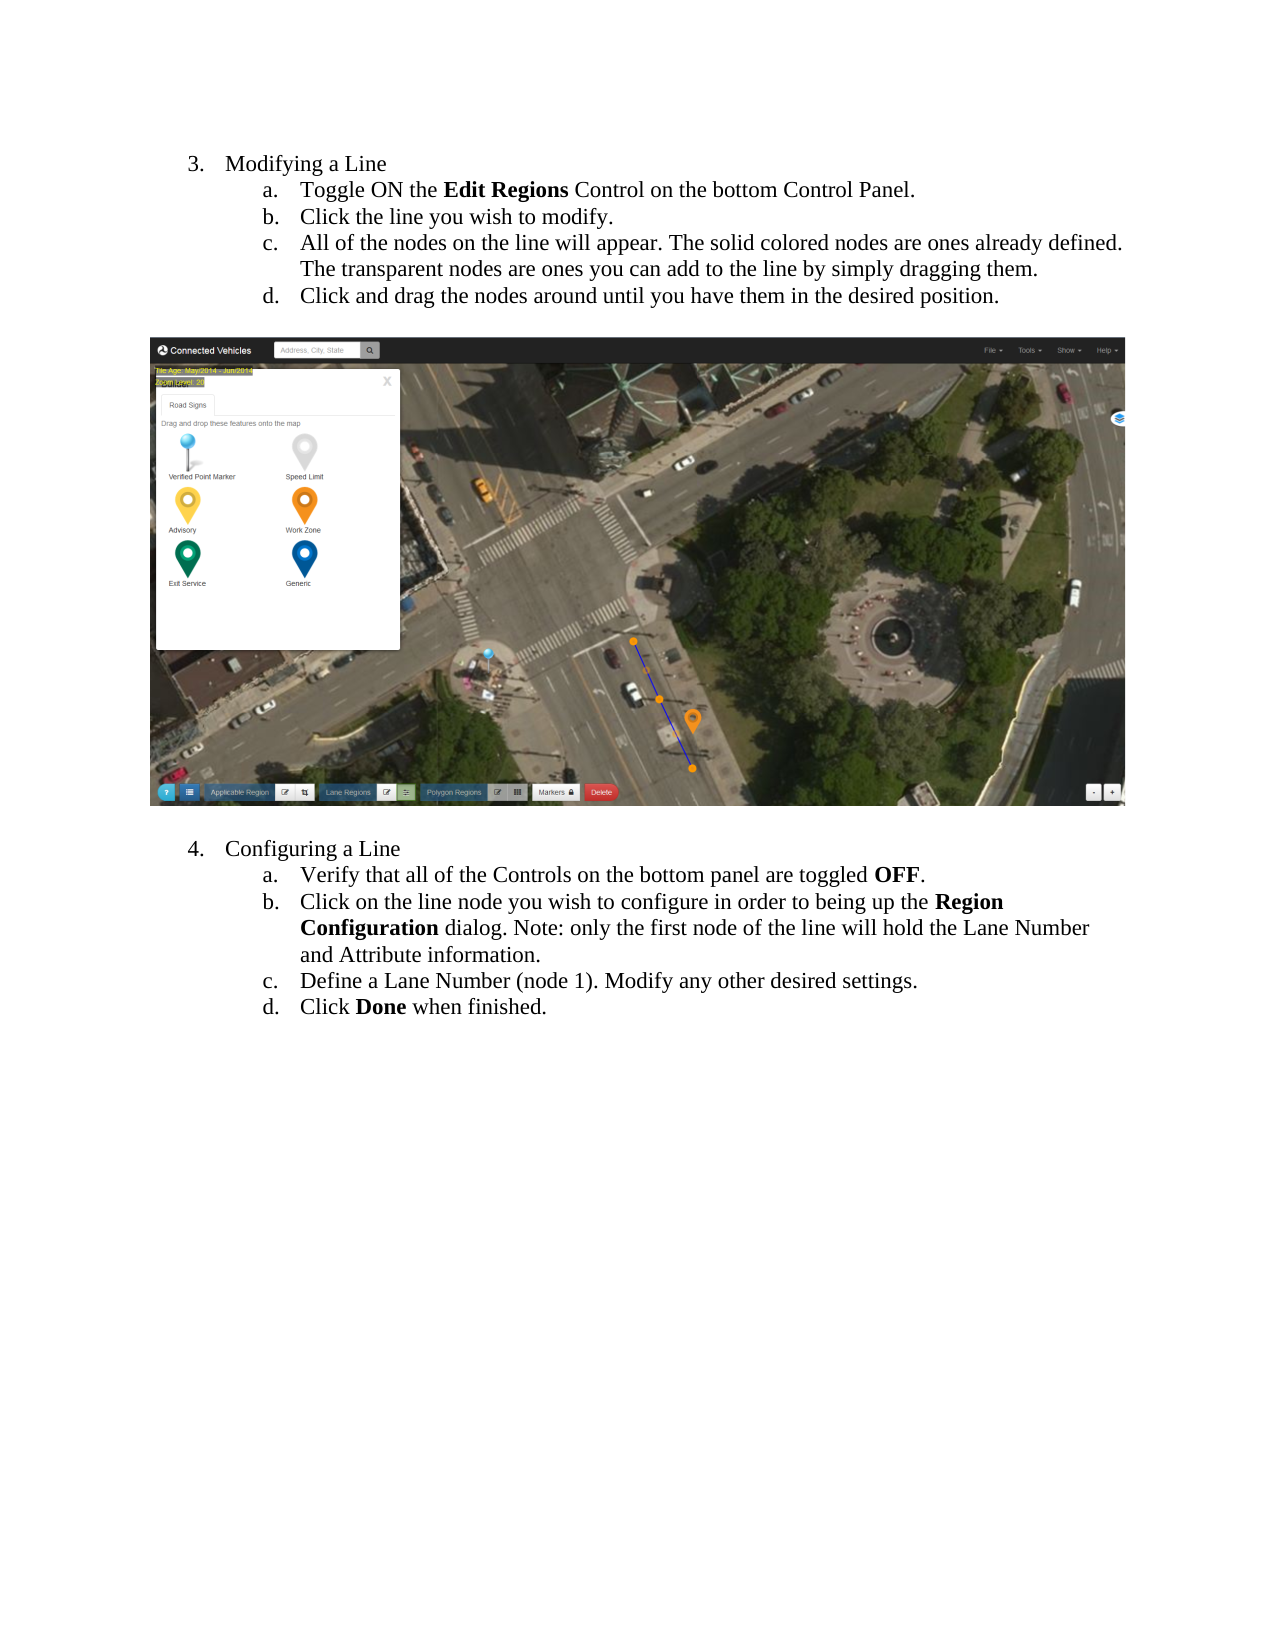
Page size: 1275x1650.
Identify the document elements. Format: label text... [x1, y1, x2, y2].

list Modifying a Line [187, 150, 1125, 176]
picture [150, 337, 1125, 806]
list Verify that all of the Controls on the bottom panel are toggled OFF. [262, 862, 1125, 888]
list Click and drag the nodes around until you have them in the desired position. [262, 282, 1125, 308]
list Define a Lane Number (node 1). Modify any other desired settings. [262, 967, 1125, 993]
list Configuring a Line [187, 835, 1125, 862]
list All of the nodes on the line will appear. The solid colored nodes are ones already defined. The transparent nodes are ones you can add to the line by simply dragging them. [262, 229, 1125, 282]
list Click on the line node you wish to configure in order to being up the Region Configuration dialog. Note: only the first node of the line will hold the Lane Number and Attribute information. [262, 888, 1125, 967]
list Toggle ON the Edit Regions Control on the bottom Control Panel. [262, 176, 1125, 203]
list Click Done when finished. [262, 993, 1125, 1020]
list Click the line you wish to modify. [262, 203, 1125, 229]
